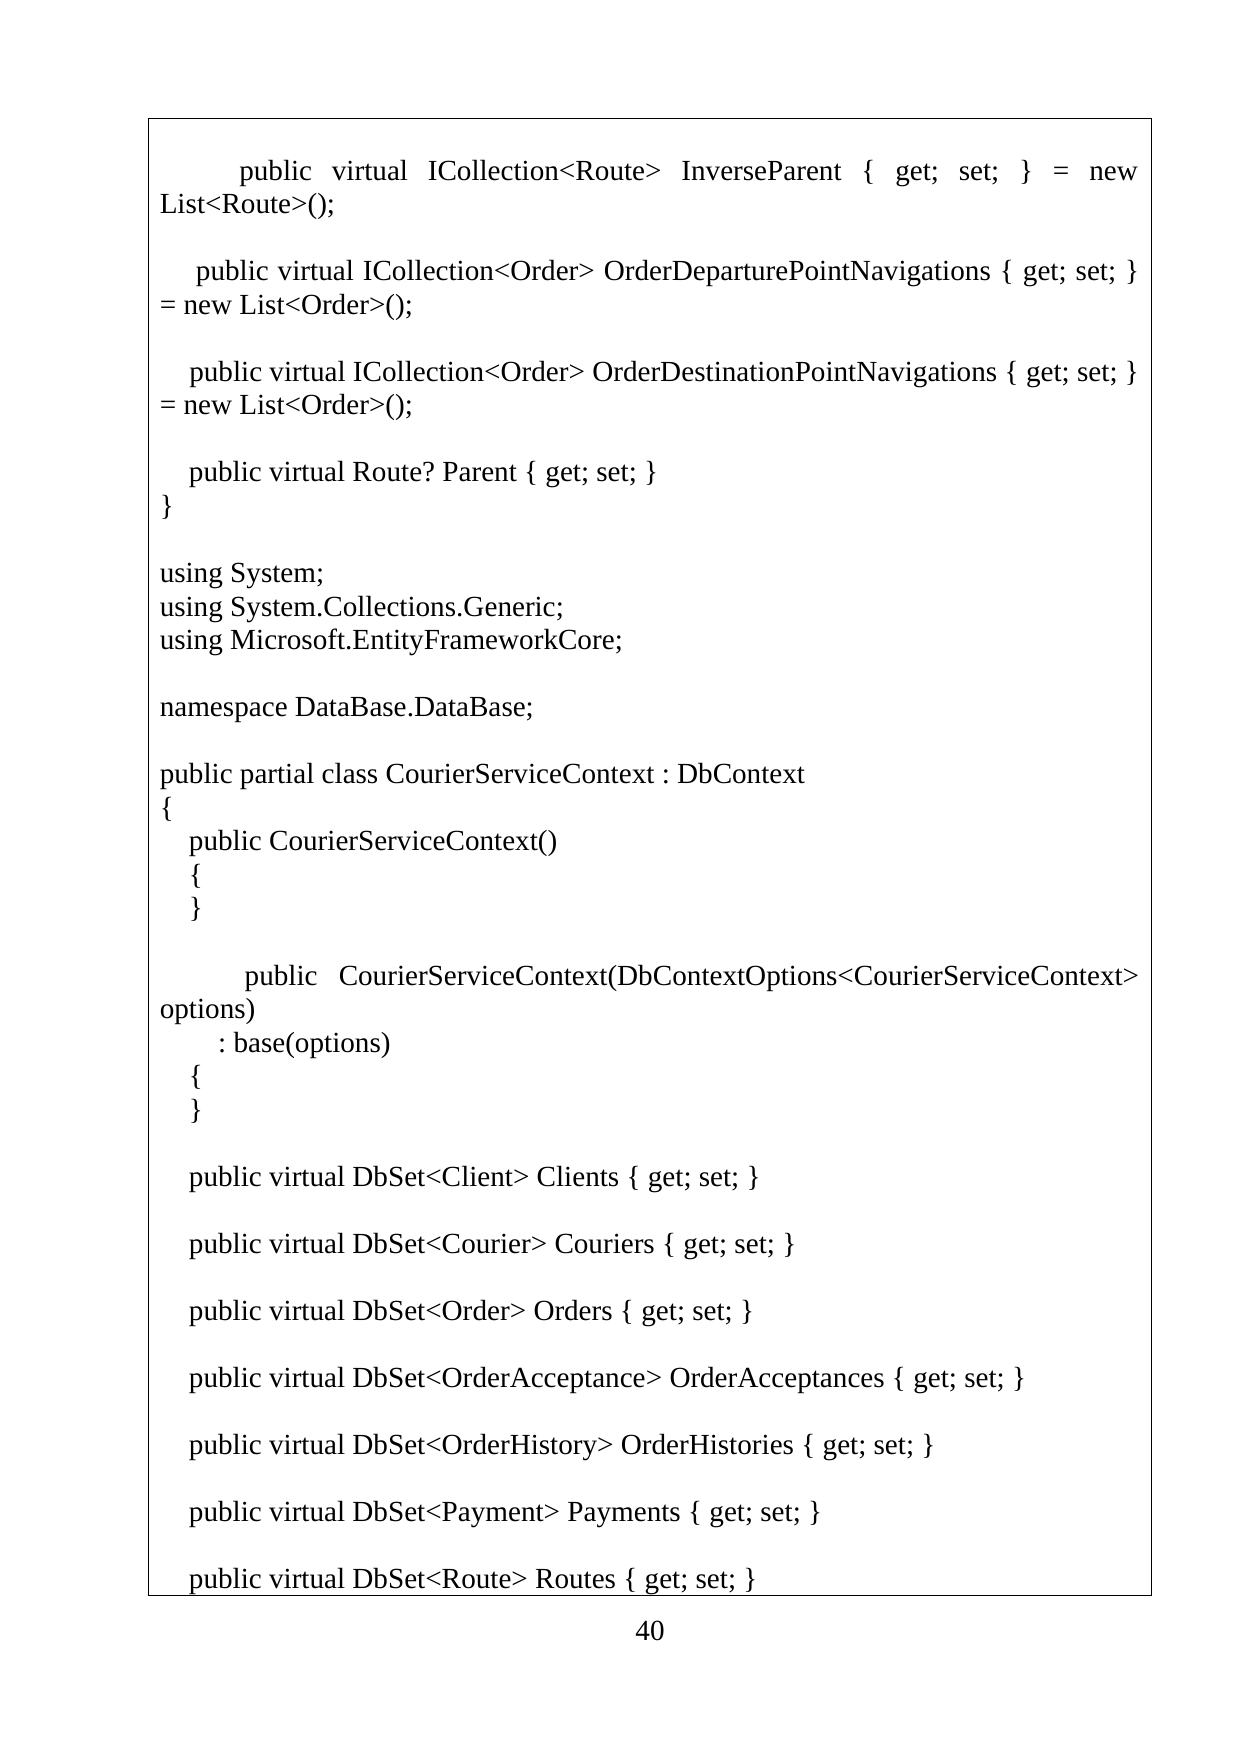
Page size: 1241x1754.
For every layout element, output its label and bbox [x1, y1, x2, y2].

table_header [149, 119, 1151, 1595]
